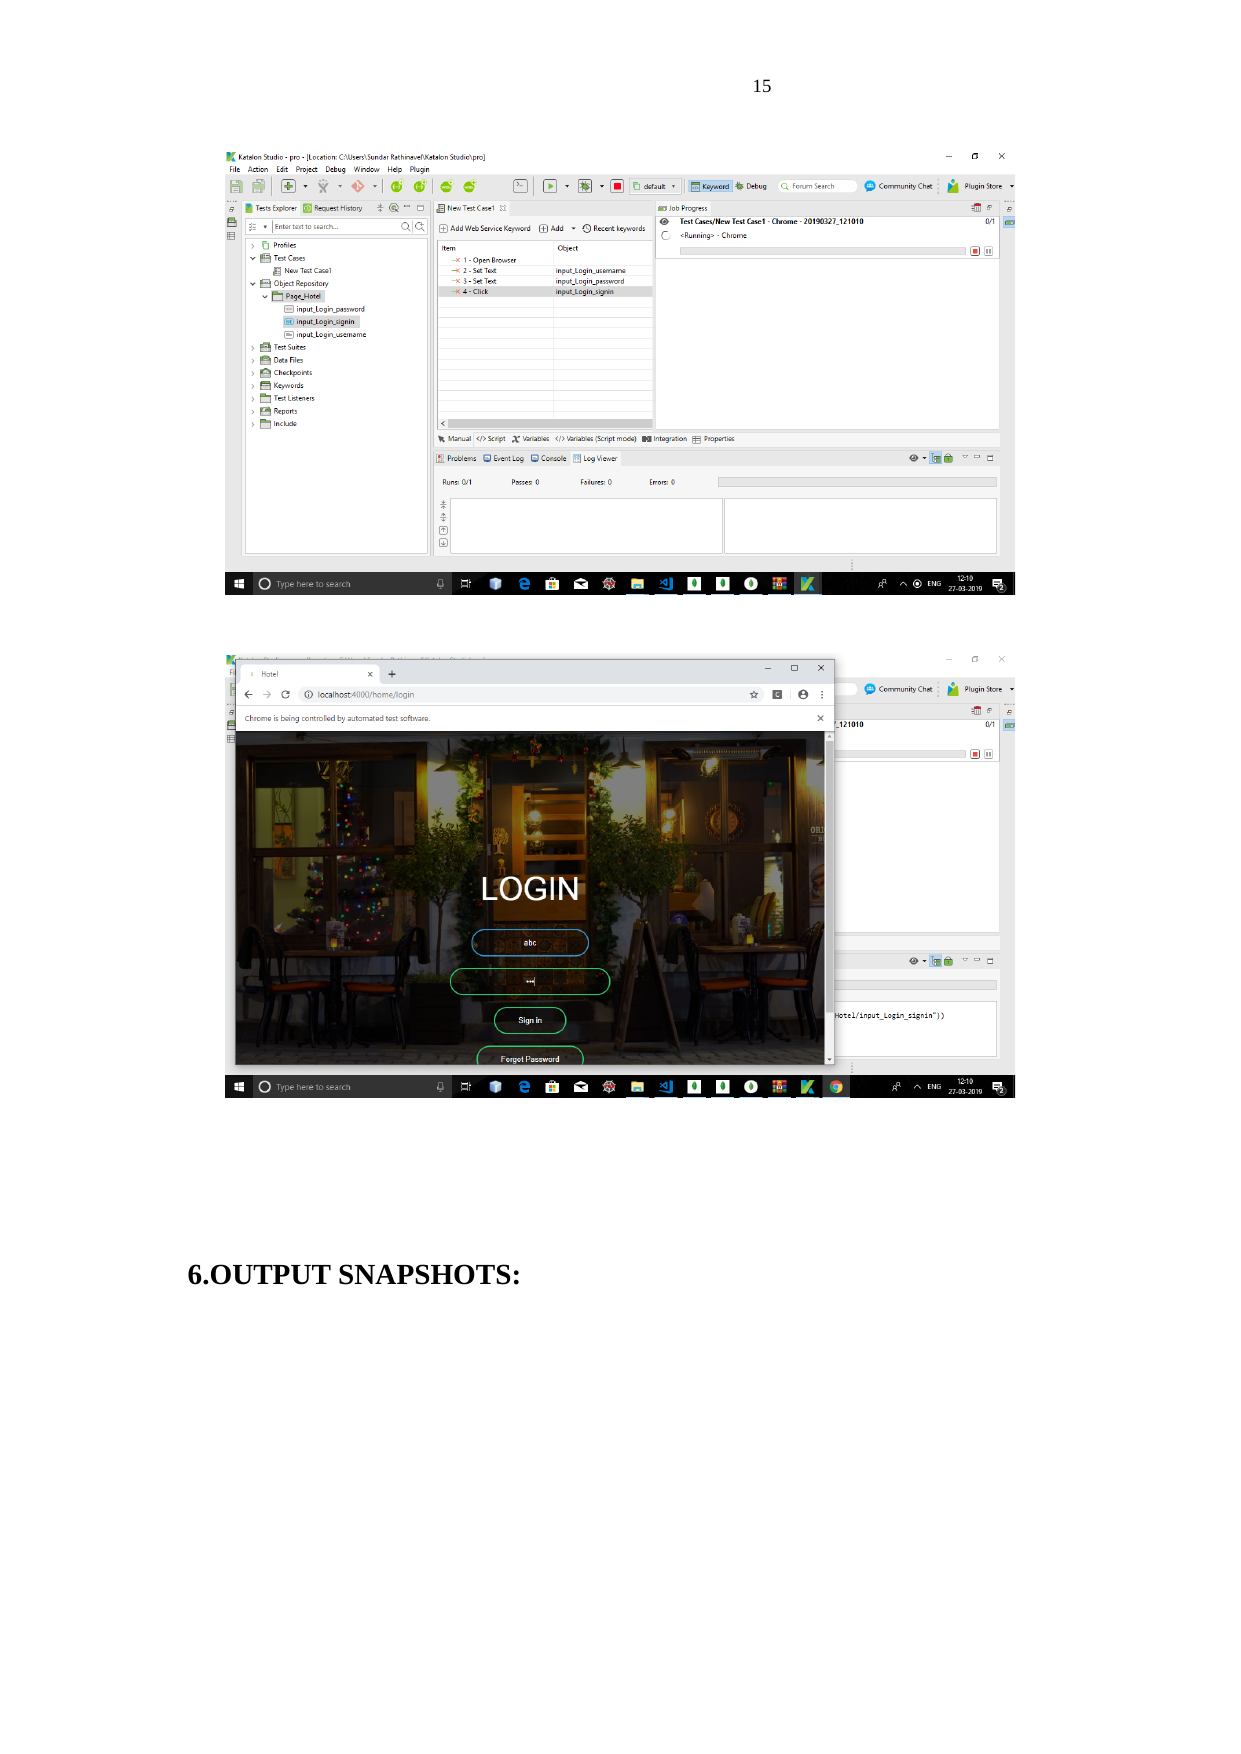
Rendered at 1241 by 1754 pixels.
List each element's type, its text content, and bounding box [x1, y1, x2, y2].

picture [225, 653, 1016, 1098]
list 6.OUTPUT SNAPSHOTS: [187, 1257, 978, 1290]
picture [225, 150, 1016, 595]
